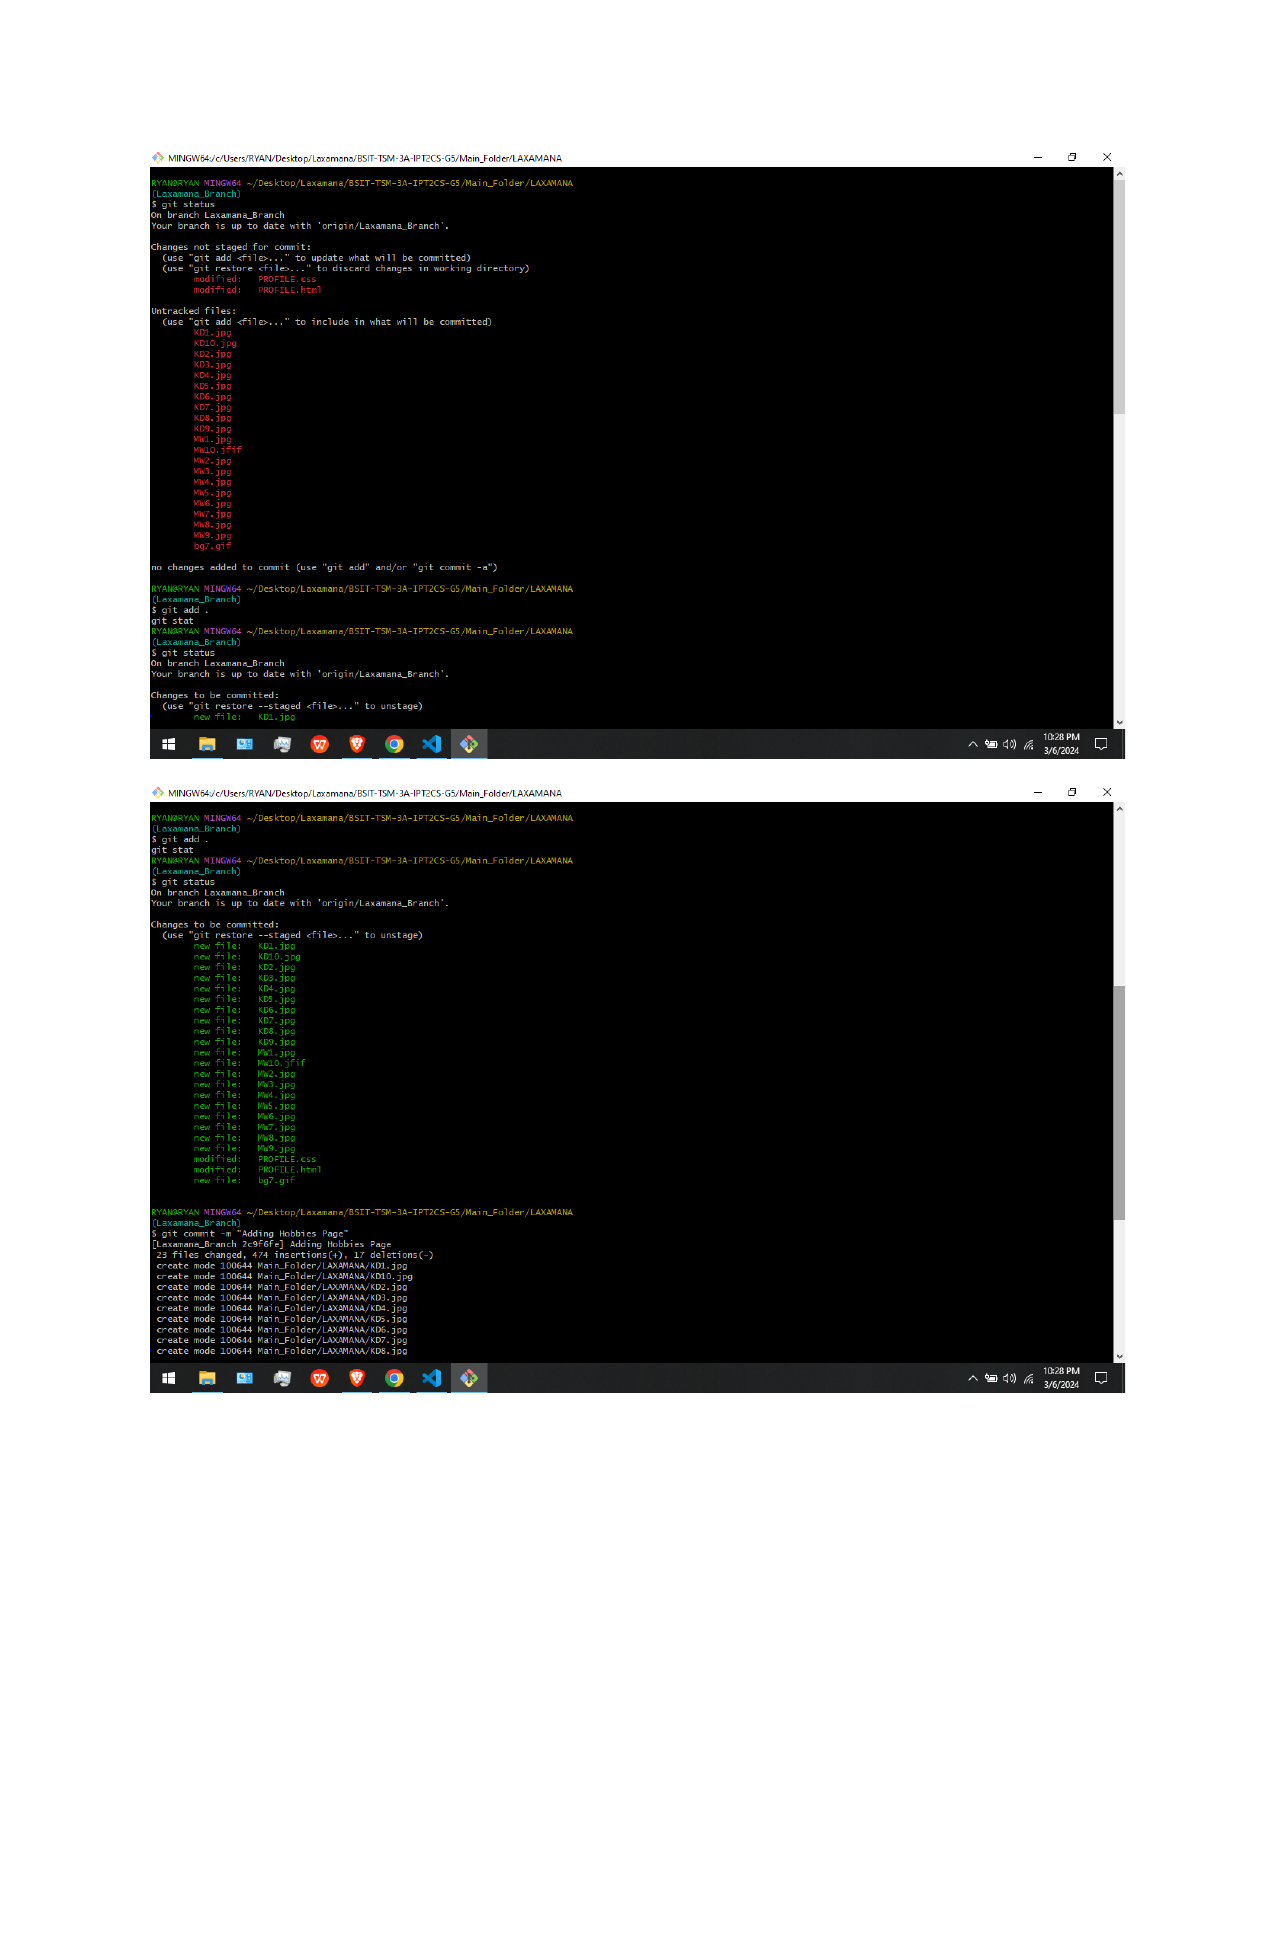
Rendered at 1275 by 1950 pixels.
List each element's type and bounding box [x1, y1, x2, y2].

picture [150, 150, 1125, 759]
picture [150, 784, 1125, 1393]
